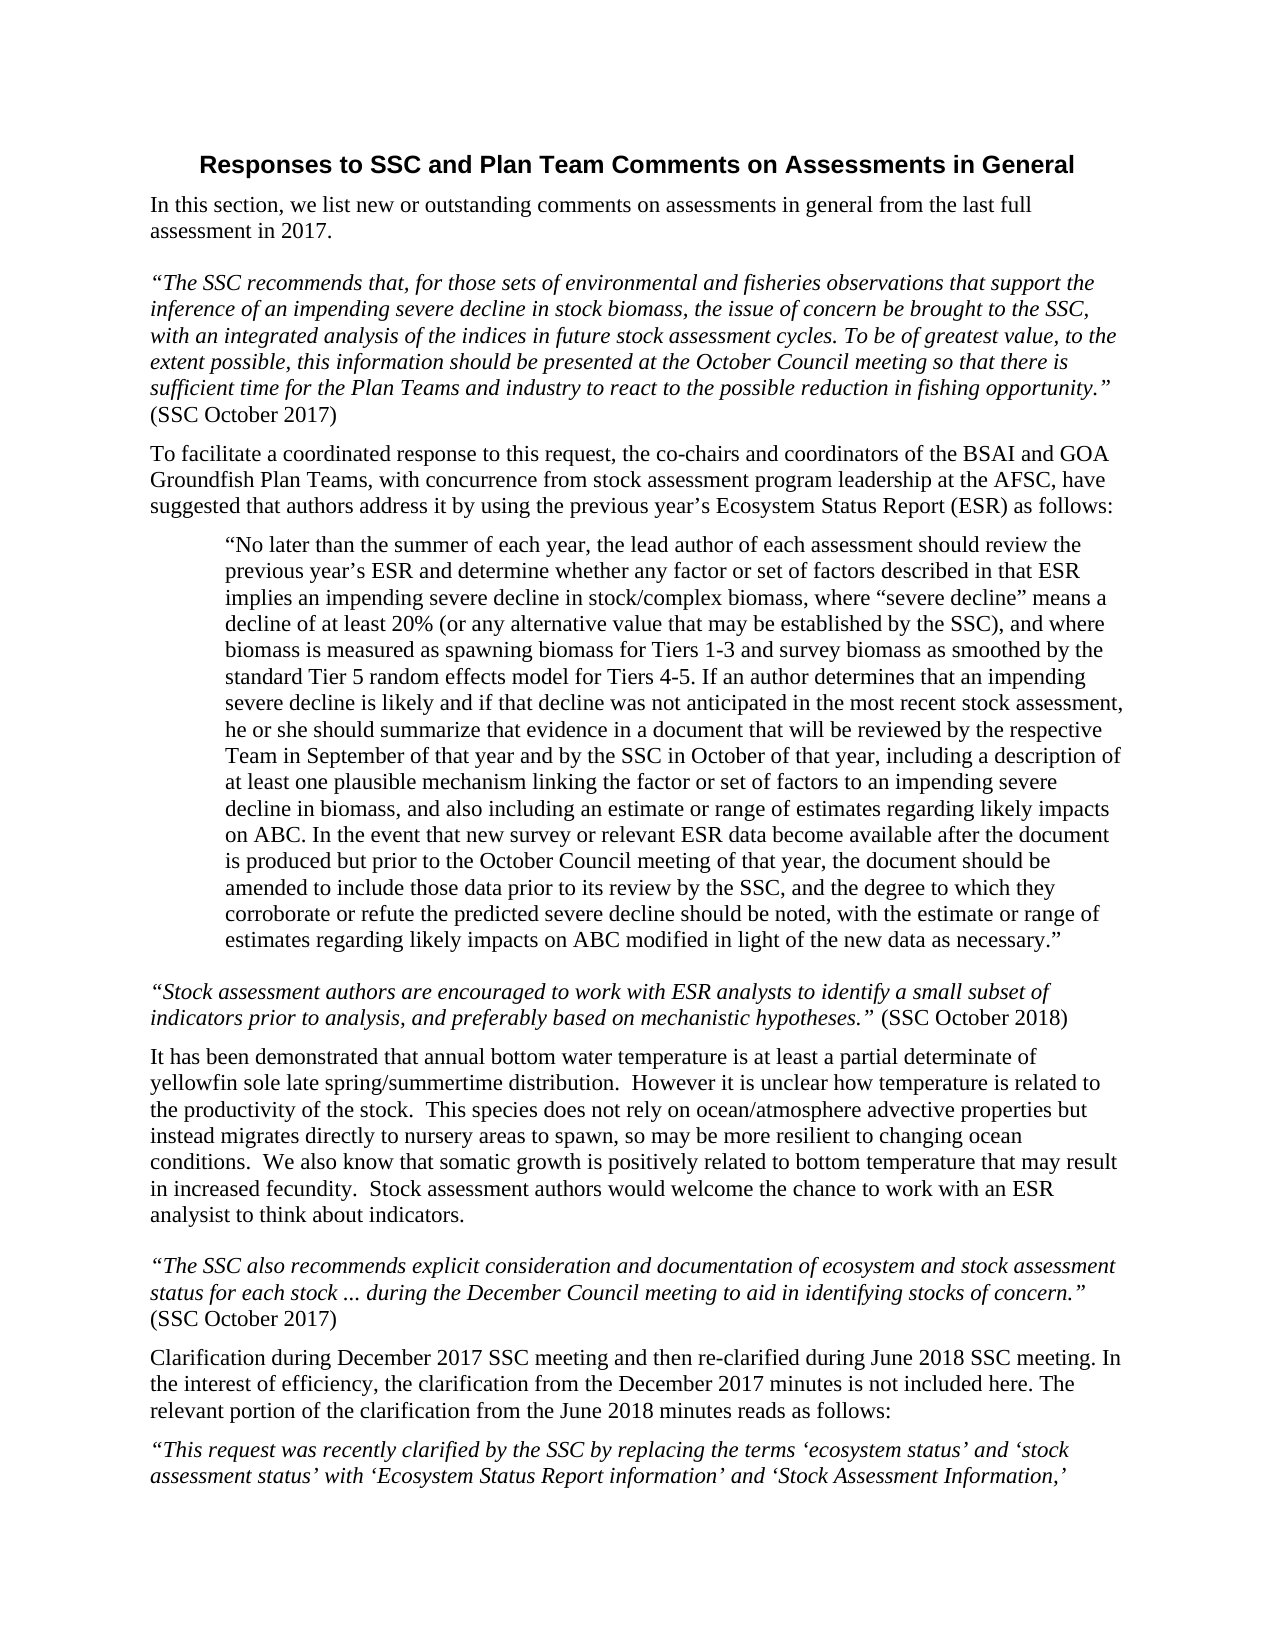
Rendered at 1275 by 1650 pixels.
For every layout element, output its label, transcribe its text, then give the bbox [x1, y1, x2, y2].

text Clarification during December 2017 SSC meeting and then re-clarified during June 2018 SSC meeting. In the interest of efficiency, the clarification from the December 2017 minutes is not included here. The relevant portion of the clarification from the June 2018 minutes reads as follows: [150, 1344, 1125, 1423]
text In this section, we list new or outstanding comments on assessments in general from the last full assessment in 2017. [150, 191, 1125, 244]
text Responses to SSC and Plan Team Comments on Assessments in General [150, 150, 1125, 179]
text “No later than the summer of each year, the lead author of each assessment should review the previous year’s ESR and determine whether any factor or set of factors described in that ESR implies an impending severe decline in stock/complex biomass, where “severe decline” means a decline of at least 20% (or any alternative value that may be established by the SSC), and where biomass is measured as spawning biomass for Tiers 1-3 and survey biomass as smoothed by the standard Tier 5 random effects model for Tiers 4-5. If an author determines that an impending severe decline is likely and if that decline was not anticipated in the most recent stock assessment, he or she should summarize that evidence in a document that will be reviewed by the respective Team in September of that year and by the SSC in October of that year, including a description of at least one plausible mechanism linking the factor or set of factors to an impending severe decline in biomass, and also including an estimate or range of estimates regarding likely impacts on ABC. In the event that new survey or relevant ESR data become available after the document is produced but prior to the October Council meeting of that year, the document should be amended to include those data prior to its review by the SSC, and the degree to which they corroborate or refute the predicted severe decline should be noted, with the estimate or range of estimates regarding likely impacts on ABC modified in light of the new data as necessary.” [225, 531, 1125, 953]
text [150, 1436, 1125, 1488]
text “The SSC also recommends explicit consideration and documentation of ecosystem and stock assessment status for each stock ... during the December Council meeting to aid in identifying stocks of concern.” (SSC October 2017) [150, 1252, 1125, 1332]
text “Stock assessment authors are encouraged to work with ESR analysts to identify a small subset of indicators prior to analysis, and preferably based on mechanistic hypotheses.” (SSC October 2018) [150, 978, 1125, 1031]
text “The SSC recommends that, for those sets of environmental and fisheries observations that support the inference of an impending severe decline in stock biomass, the issue of concern be brought to the SSC, with an integrated analysis of the indices in future stock assessment cycles. To be of greatest value, to the extent possible, this information should be presented at the October Council meeting so that there is sufficient time for the Plan Teams and industry to react to the possible reduction in fishing opportunity.” (SSC October 2017) [150, 269, 1125, 427]
text It has been demonstrated that annual bottom water temperature is at least a partial determinate of yellowfin sole late spring/summertime distribution. However it is unclear how temperature is related to the productivity of the stock. This species does not rely on ocean/atmosphere advective properties but instead migrates directly to nursery areas to spawn, so may be more resilient to changing ocean conditions. We also know that somatic growth is positively related to bottom temperature that may result in increased fecundity. Stock assessment authors would welcome the chance to work with an ESR analysist to think about indicators. [150, 1043, 1125, 1227]
text To facilitate a coordinated response to this request, the co-chairs and coordinators of the BSAI and GOA Groundfish Plan Teams, with concurrence from stock assessment program leadership at the AFSC, have suggested that authors address it by using the previous year’s Ecosystem Status Report (ESR) as follows: [150, 439, 1125, 519]
